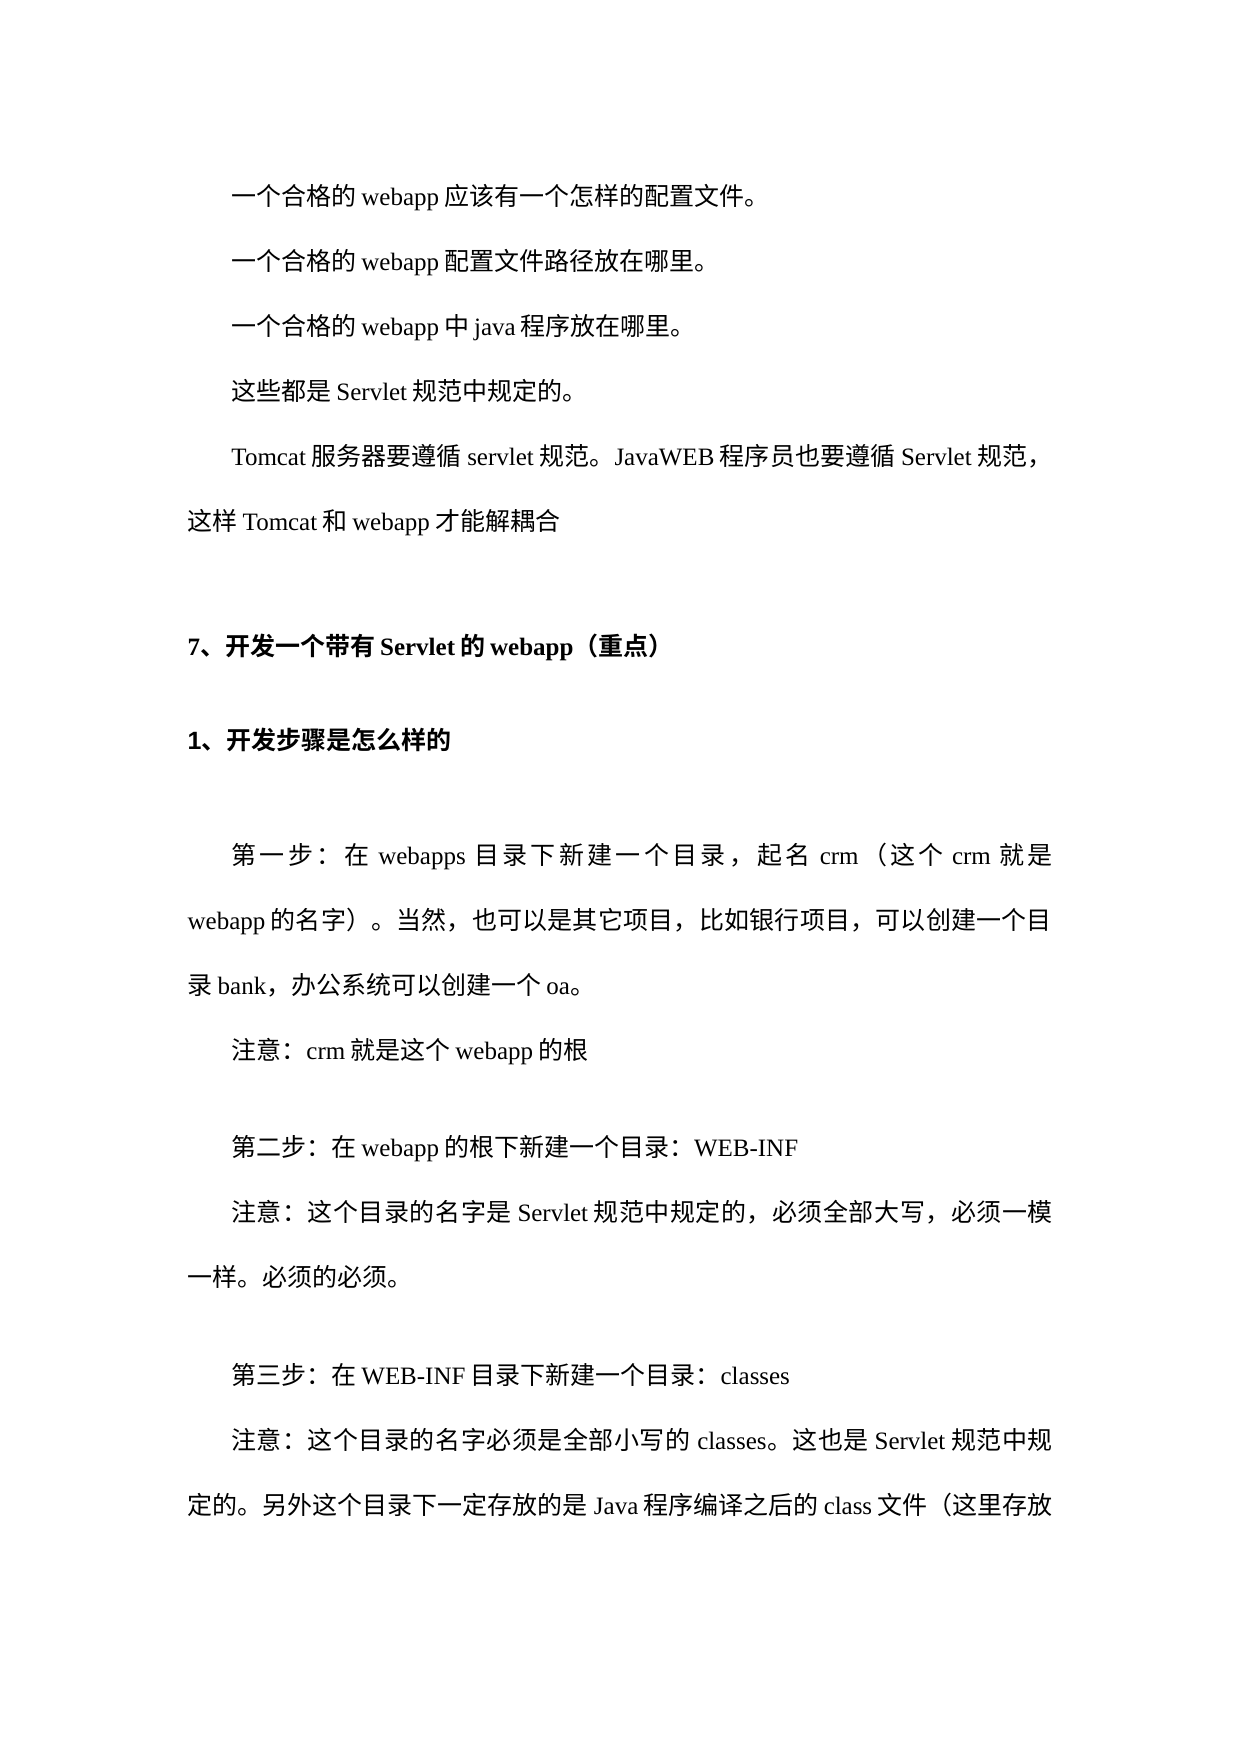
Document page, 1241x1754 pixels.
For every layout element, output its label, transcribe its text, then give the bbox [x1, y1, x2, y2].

text 第一步：在webapps目录下新建一个目录，起名crm（这个crm就是webapp的名字）。当然，也可以是其它项目，比如银行项目，可以创建一个目录bank，办公系统可以创建一个oa。 [187, 821, 1053, 1016]
text 一个合格的webapp中java程序放在哪里。 [187, 292, 1053, 357]
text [187, 1406, 1053, 1536]
subtitle 7、开发一个带有Servlet的webapp（重点） [187, 612, 1053, 677]
text 一个合格的webapp配置文件路径放在哪里。 [187, 227, 1053, 292]
text 一个合格的webapp应该有一个怎样的配置文件。 [187, 162, 1053, 227]
text 第三步：在WEB-INF目录下新建一个目录：classes [187, 1341, 1053, 1406]
subtitle 1、开发步骤是怎么样的 [187, 706, 1053, 771]
text 第二步：在webapp的根下新建一个目录：WEB-INF [187, 1113, 1053, 1178]
text 注意：crm就是这个webapp的根 [187, 1016, 1053, 1081]
text 这些都是Servlet规范中规定的。 [187, 357, 1053, 422]
text 注意：这个目录的名字是Servlet规范中规定的，必须全部大写，必须一模一样。必须的必须。 [187, 1178, 1053, 1308]
text Tomcat服务器要遵循servlet规范。JavaWEB程序员也要遵循Servlet规范，这样Tomcat和webapp才能解耦合 [187, 422, 1053, 552]
